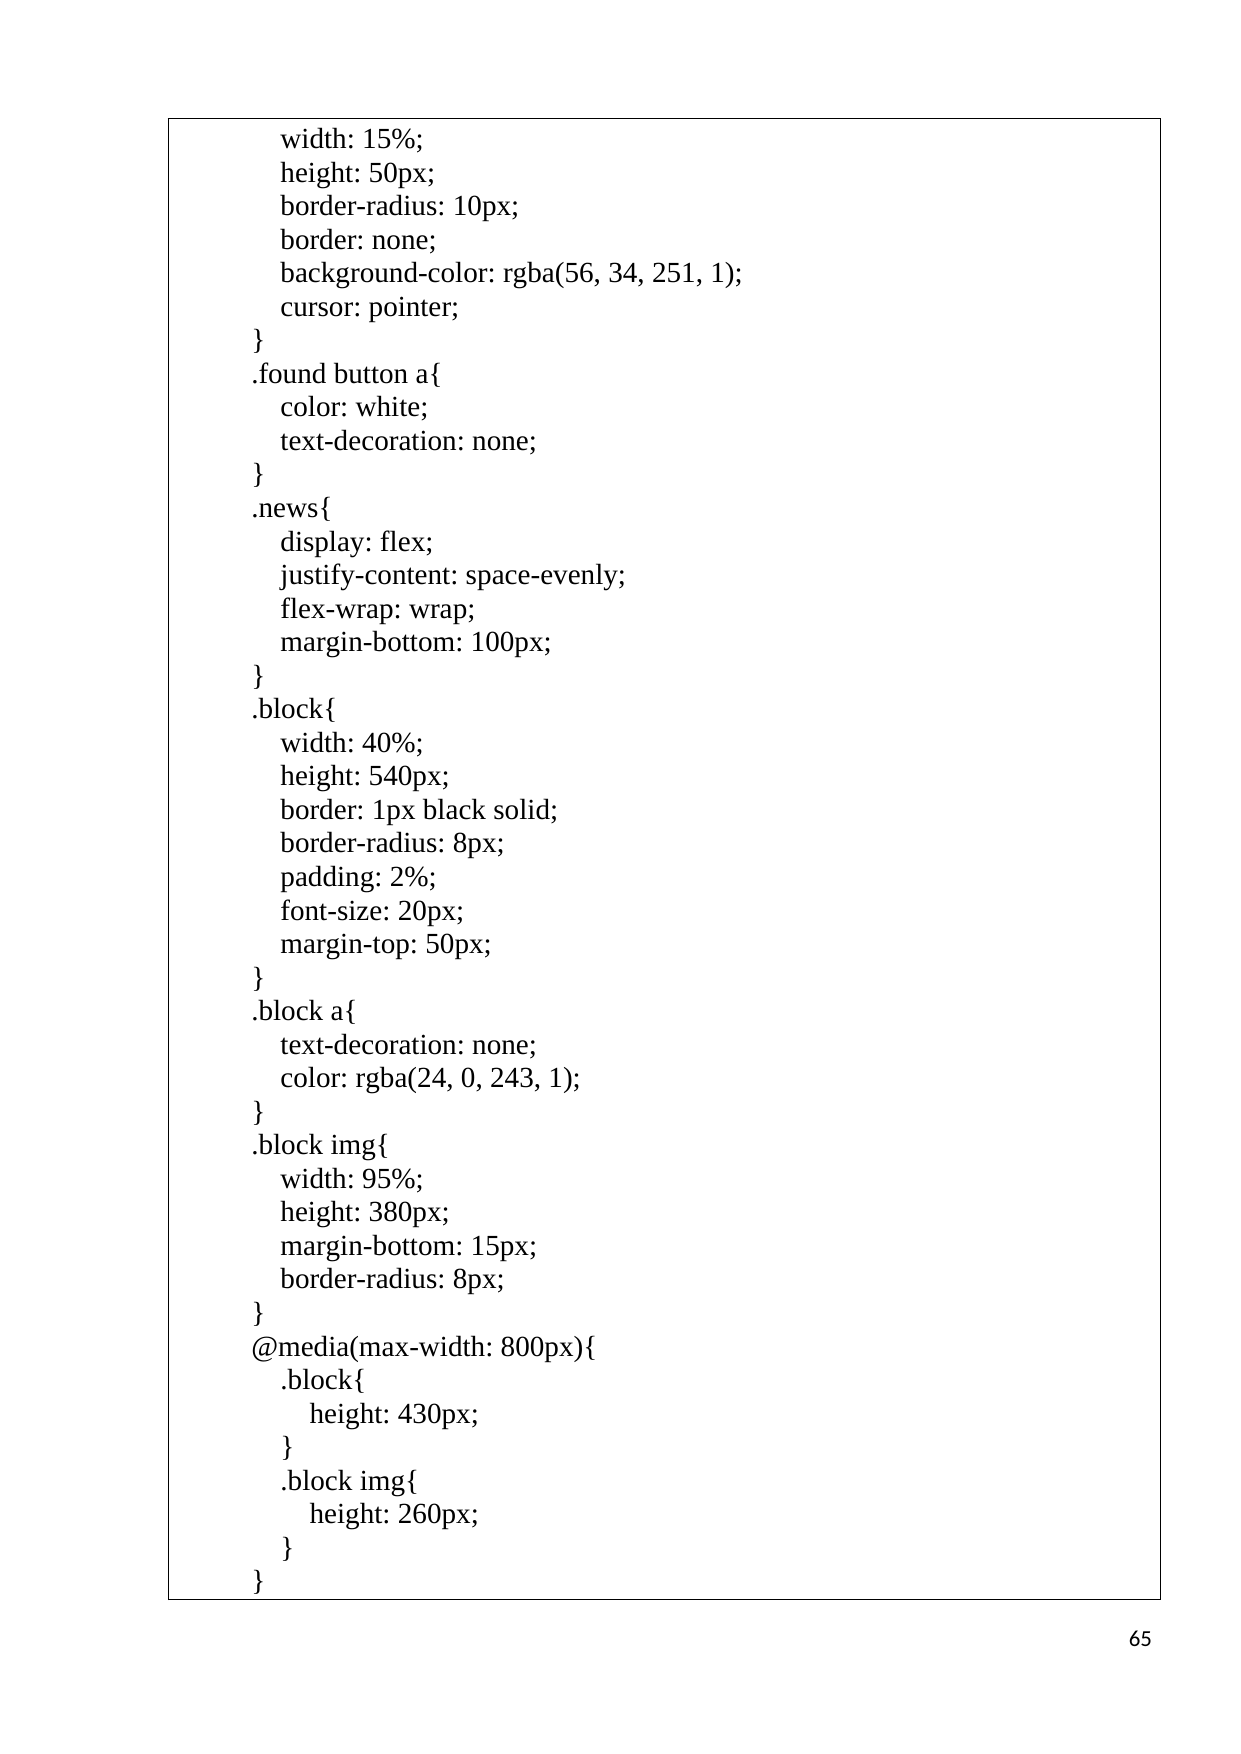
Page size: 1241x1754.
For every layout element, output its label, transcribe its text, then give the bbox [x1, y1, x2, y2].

text height: 260px; [177, 1496, 1152, 1530]
text border-radius: 8px; [177, 826, 1152, 859]
text height: 540px; [177, 758, 1152, 792]
text font-size: 20px; [177, 893, 1152, 926]
text @media(max-width: 800px){ [177, 1329, 1152, 1362]
text } [177, 658, 1152, 691]
text height: 380px; [177, 1194, 1152, 1228]
text border: 1px black solid; [177, 792, 1152, 826]
text .block img{ [177, 1463, 1152, 1496]
text margin-bottom: 100px; [177, 624, 1152, 658]
text display: flex; [177, 524, 1152, 557]
text justify-content: space-evenly; [177, 557, 1152, 591]
text } [177, 1429, 1152, 1463]
text text-decoration: none; [177, 1027, 1152, 1060]
text height: 50px; [177, 155, 1152, 188]
text cursor: pointer; [177, 289, 1152, 322]
text .found button a{ [177, 356, 1152, 389]
text flex-wrap: wrap; [177, 591, 1152, 624]
text .news{ [177, 490, 1152, 524]
text .block img{ [177, 1127, 1152, 1161]
text padding: 2%; [177, 859, 1152, 893]
text height: 430px; [177, 1396, 1152, 1429]
text } [177, 1530, 1152, 1560]
text background-color: rgba(56, 34, 251, 1); [177, 255, 1152, 289]
text margin-bottom: 15px; [177, 1228, 1152, 1262]
text text-decoration: none; [177, 423, 1152, 457]
text width: 40%; [177, 725, 1152, 758]
text .block{ [177, 691, 1152, 725]
text border: none; [177, 222, 1152, 255]
text } [177, 960, 1152, 993]
text } [177, 457, 1152, 490]
text } [177, 322, 1152, 356]
text width: 15%; [169, 119, 1160, 155]
text margin-top: 50px; [177, 926, 1152, 960]
text border-radius: 10px; [177, 188, 1152, 222]
text } [169, 1560, 1160, 1599]
text .block a{ [177, 993, 1152, 1027]
text } [177, 1094, 1152, 1127]
text color: rgba(24, 0, 243, 1); [177, 1060, 1152, 1094]
text color: white; [177, 389, 1152, 423]
text width: 95%; [177, 1161, 1152, 1194]
text .block{ [177, 1362, 1152, 1396]
text } [177, 1295, 1152, 1329]
text border-radius: 8px; [177, 1262, 1152, 1295]
